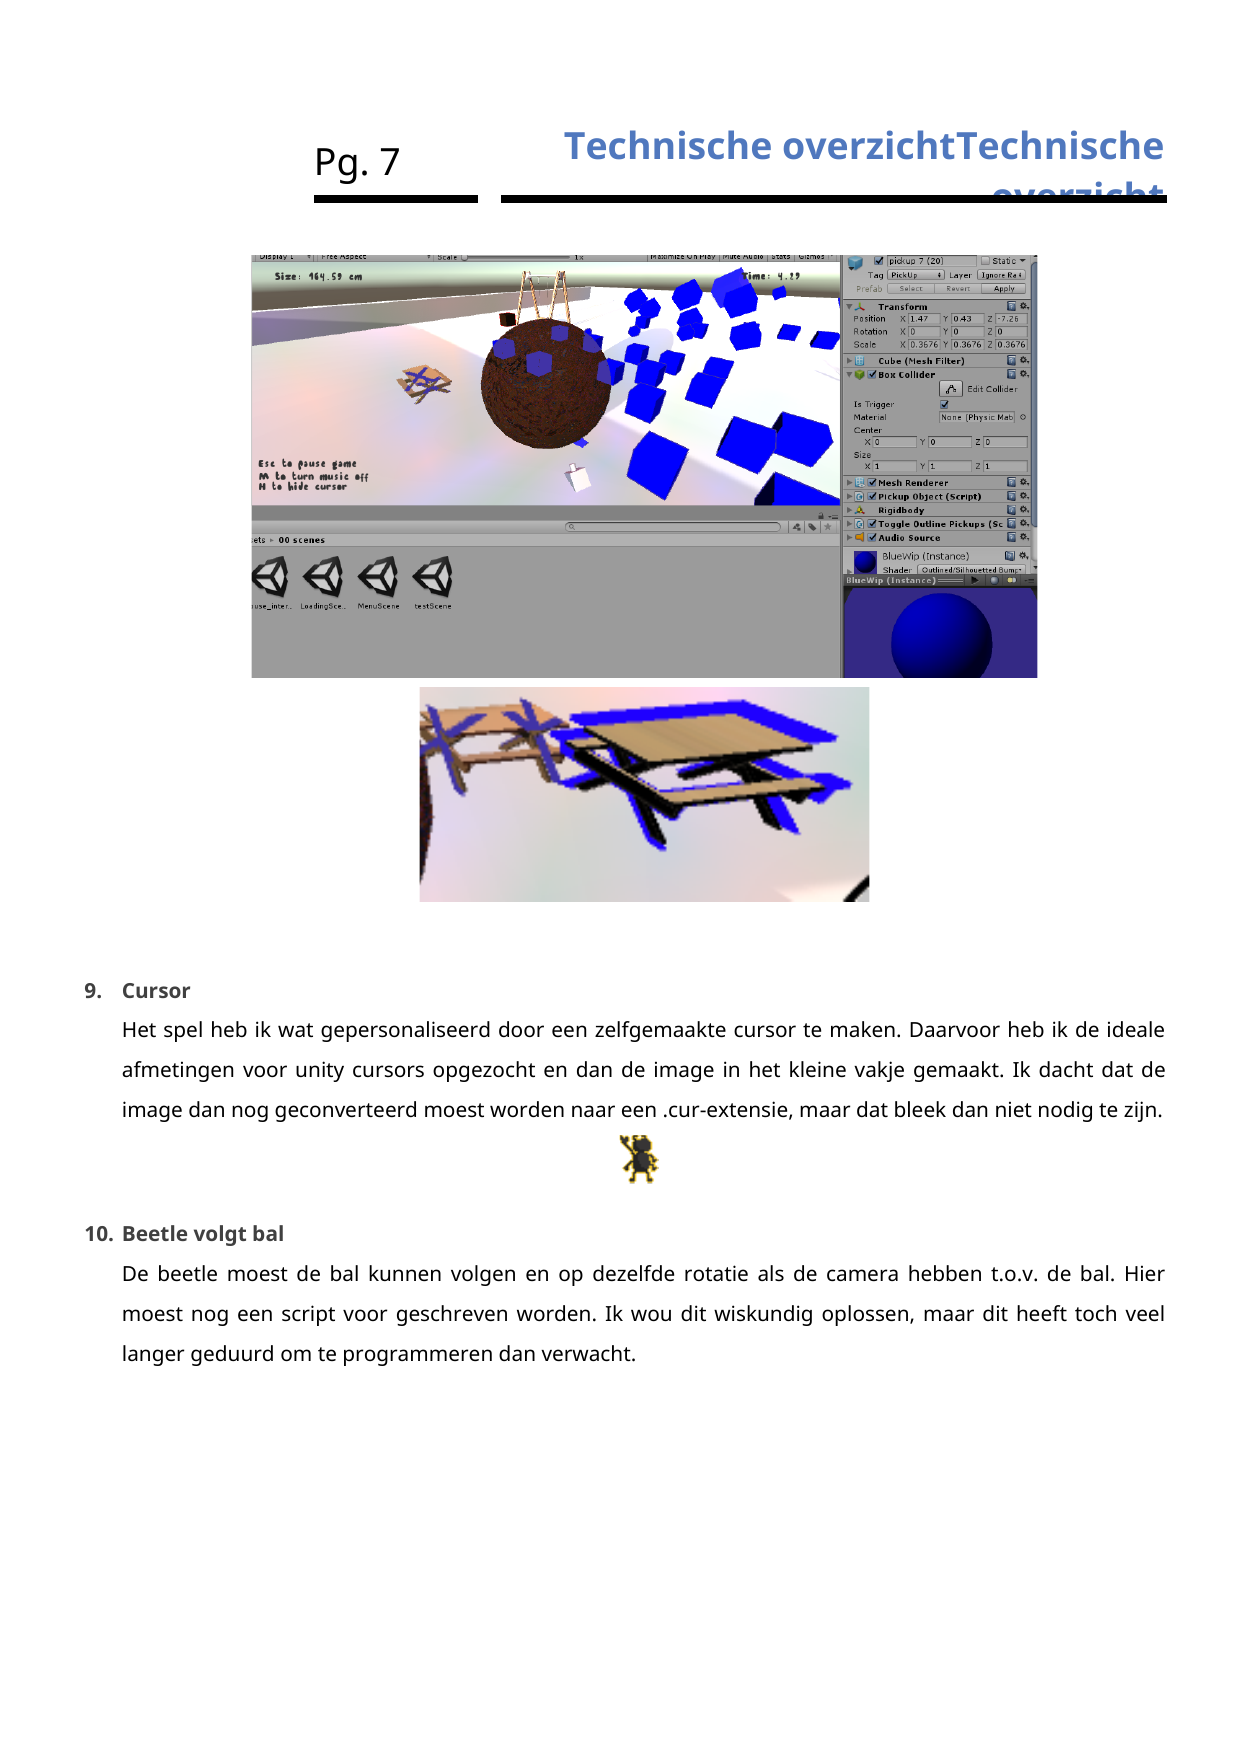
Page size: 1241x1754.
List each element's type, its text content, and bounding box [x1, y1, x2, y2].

list De beetle moest de bal kunnen volgen en op dezelfde rotatie als de camera hebben t.o.v. de bal. Hier moest nog een script voor geschreven worden. Ik wou dit wiskundig oplossen, maar dit heeft toch veel langer geduurd om te programmeren dan verwacht. [122, 1259, 1167, 1367]
subtitle Cursor [84, 976, 1167, 1004]
picture [619, 1135, 670, 1185]
list Het spel heb ik wat gepersonaliseerd door een zelfgemaakte cursor te maken. Daarvoor heb ik de ideale afmetingen voor unity cursors opgezocht en dan de image in het kleine vakje gemaakt. Ik dacht dat de image dan nog geconverteerd moest worden naar een .cur-extensie, maar dat bleek dan niet nodig te zijn. [122, 1016, 1167, 1124]
subtitle Beetle volgt bal [84, 1219, 1167, 1248]
picture [419, 687, 870, 902]
picture [251, 255, 1038, 678]
